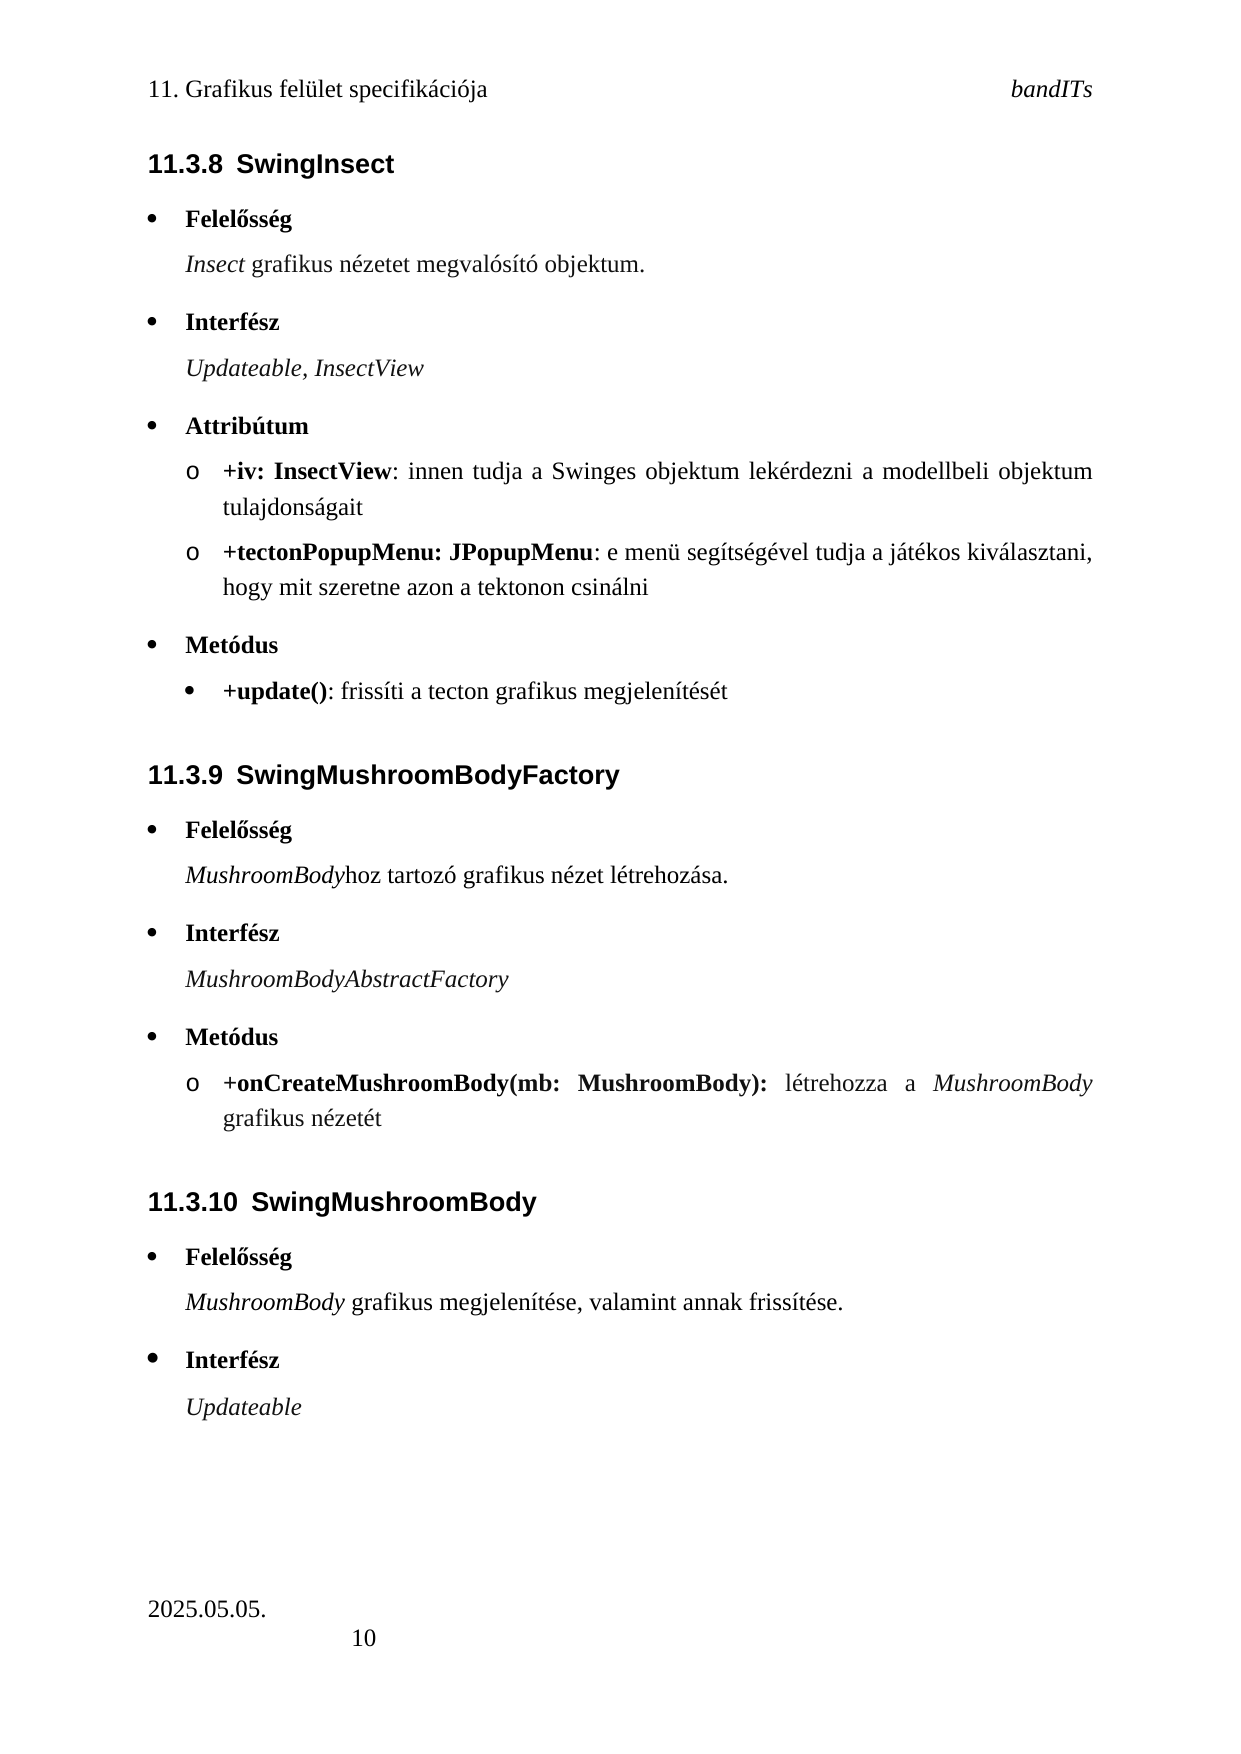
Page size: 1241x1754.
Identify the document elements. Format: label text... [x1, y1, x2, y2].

subtitle Interfész [148, 307, 1093, 336]
text Insect grafikus nézetet megvalósító objektum. [185, 249, 1093, 278]
subtitle +onCreateMushroomBody(mb: MushroomBody): létrehozza a MushroomBody grafikus nézetét [185, 1068, 1093, 1131]
subtitle Felelősség [148, 815, 1093, 844]
subtitle Metódus [148, 1022, 1093, 1051]
list +update(): frissíti a tecton grafikus megjelenítését [185, 676, 1093, 704]
text Updateable, InsectView [185, 353, 1093, 382]
text MushroomBodyhoz tartozó grafikus nézet létrehozása. [185, 861, 1093, 889]
subtitle Interfész [148, 918, 1093, 947]
subtitle Interfész [148, 1346, 1093, 1375]
subtitle Felelősség [148, 204, 1093, 233]
subtitle Attribútum [148, 411, 1093, 440]
text Updateable [148, 1392, 1093, 1421]
subtitle +iv: InsectView: innen tudja a Swinges objektum lekérdezni a modellbeli objektum tulajdonságait [185, 456, 1093, 520]
text MushroomBodyAbstractFactory [148, 964, 1093, 993]
subtitle SwingMushroomBodyFactory [148, 759, 1093, 790]
subtitle +tectonPopupMenu: JPopupMenu: e menü segítségével tudja a játékos kiválasztani, hogy mit szeretne azon a tektonon csinálni [185, 537, 1093, 601]
subtitle Felelősség [148, 1242, 1093, 1271]
subtitle SwingInsect [148, 148, 1093, 179]
text MushroomBody grafikus megjelenítése, valamint annak frissítése. [185, 1287, 1093, 1316]
subtitle SwingMushroomBody [148, 1186, 1093, 1217]
subtitle Metódus [148, 630, 1093, 659]
